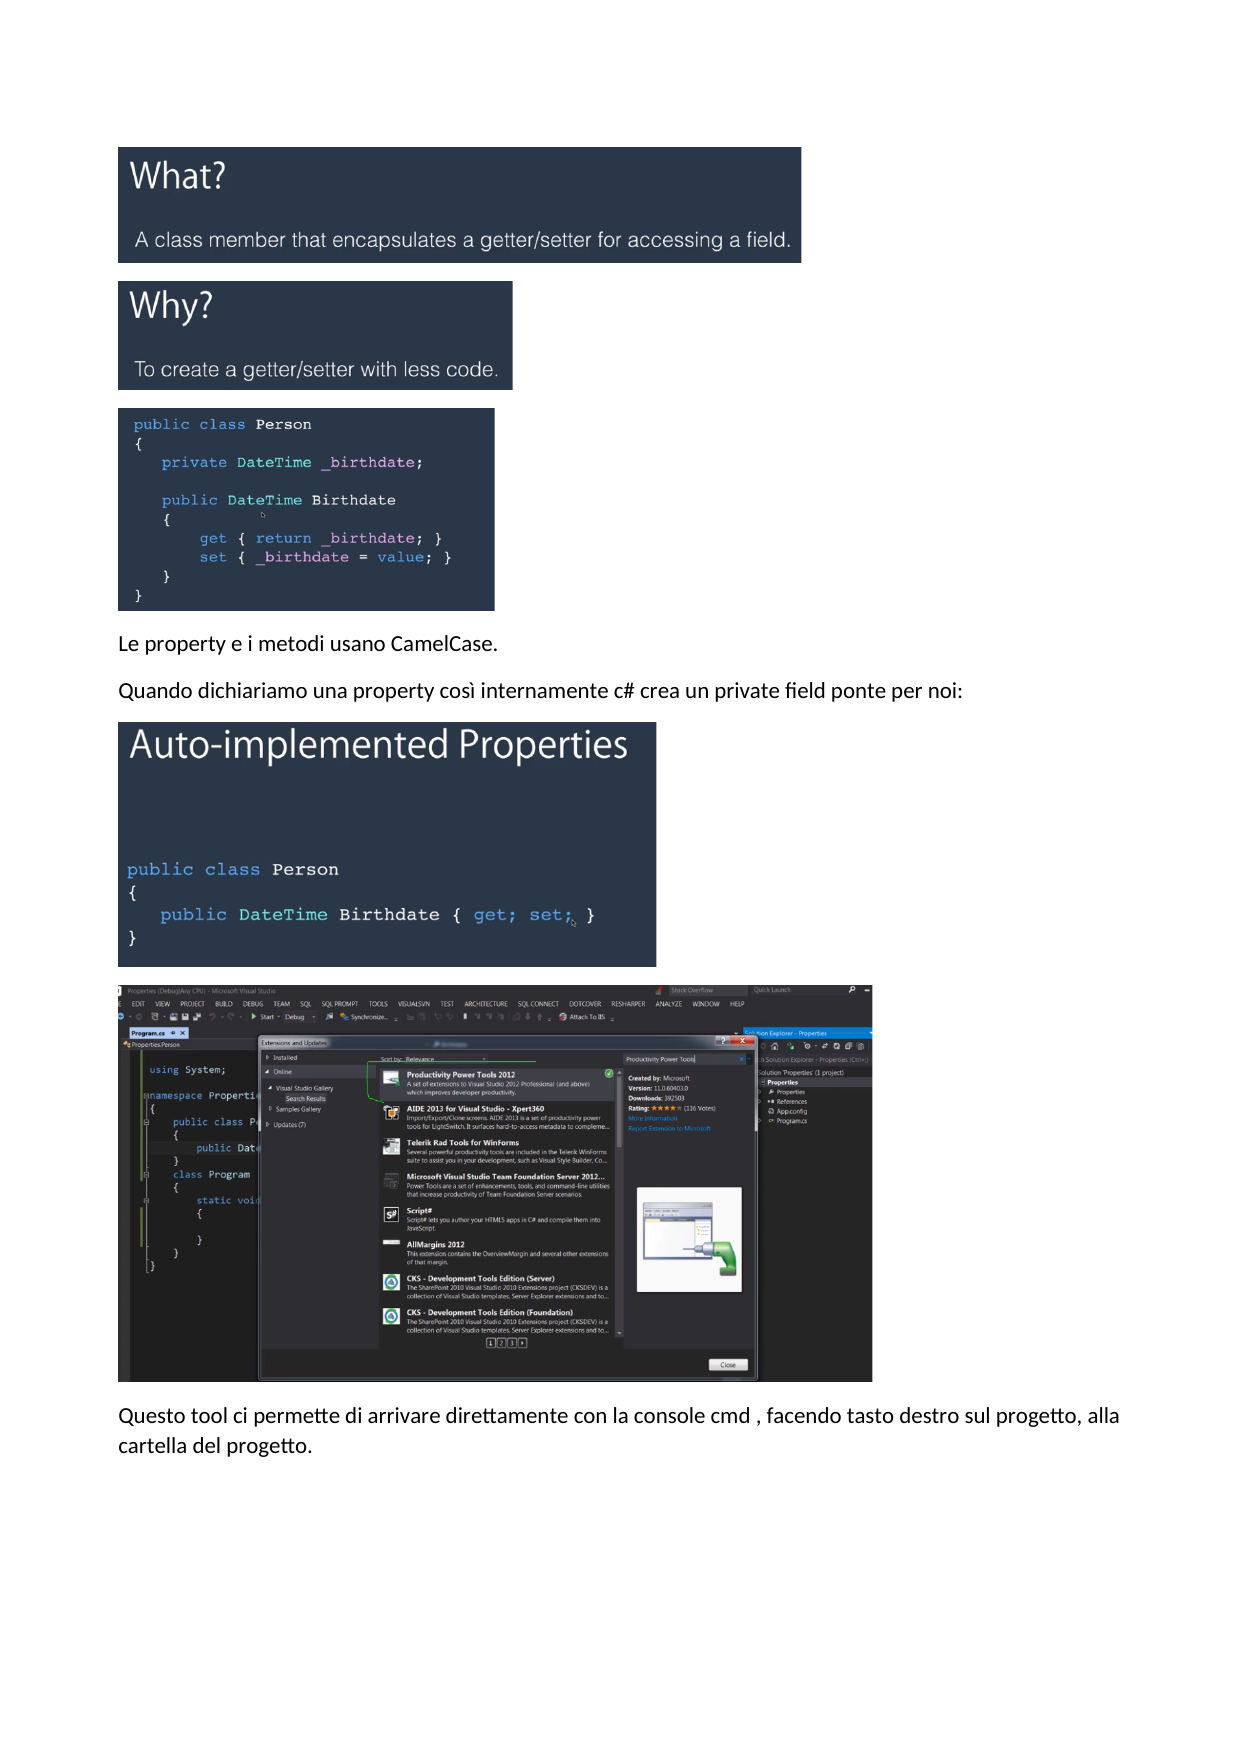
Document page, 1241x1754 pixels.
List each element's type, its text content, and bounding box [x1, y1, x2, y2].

picture [118, 281, 513, 390]
picture [118, 147, 802, 263]
picture [118, 985, 873, 1382]
picture [118, 722, 657, 967]
picture [118, 408, 495, 611]
text Quando dichiariamo una property così internamente c# crea un private field ponte per noi: [118, 676, 1122, 704]
text Le property e i metodi usano CamelCase. [118, 629, 1122, 657]
text Questo tool ci permette di arrivare direttamente con la console cmd , facendo tasto destro sul progetto, alla cartella del progetto. [118, 1401, 1122, 1459]
